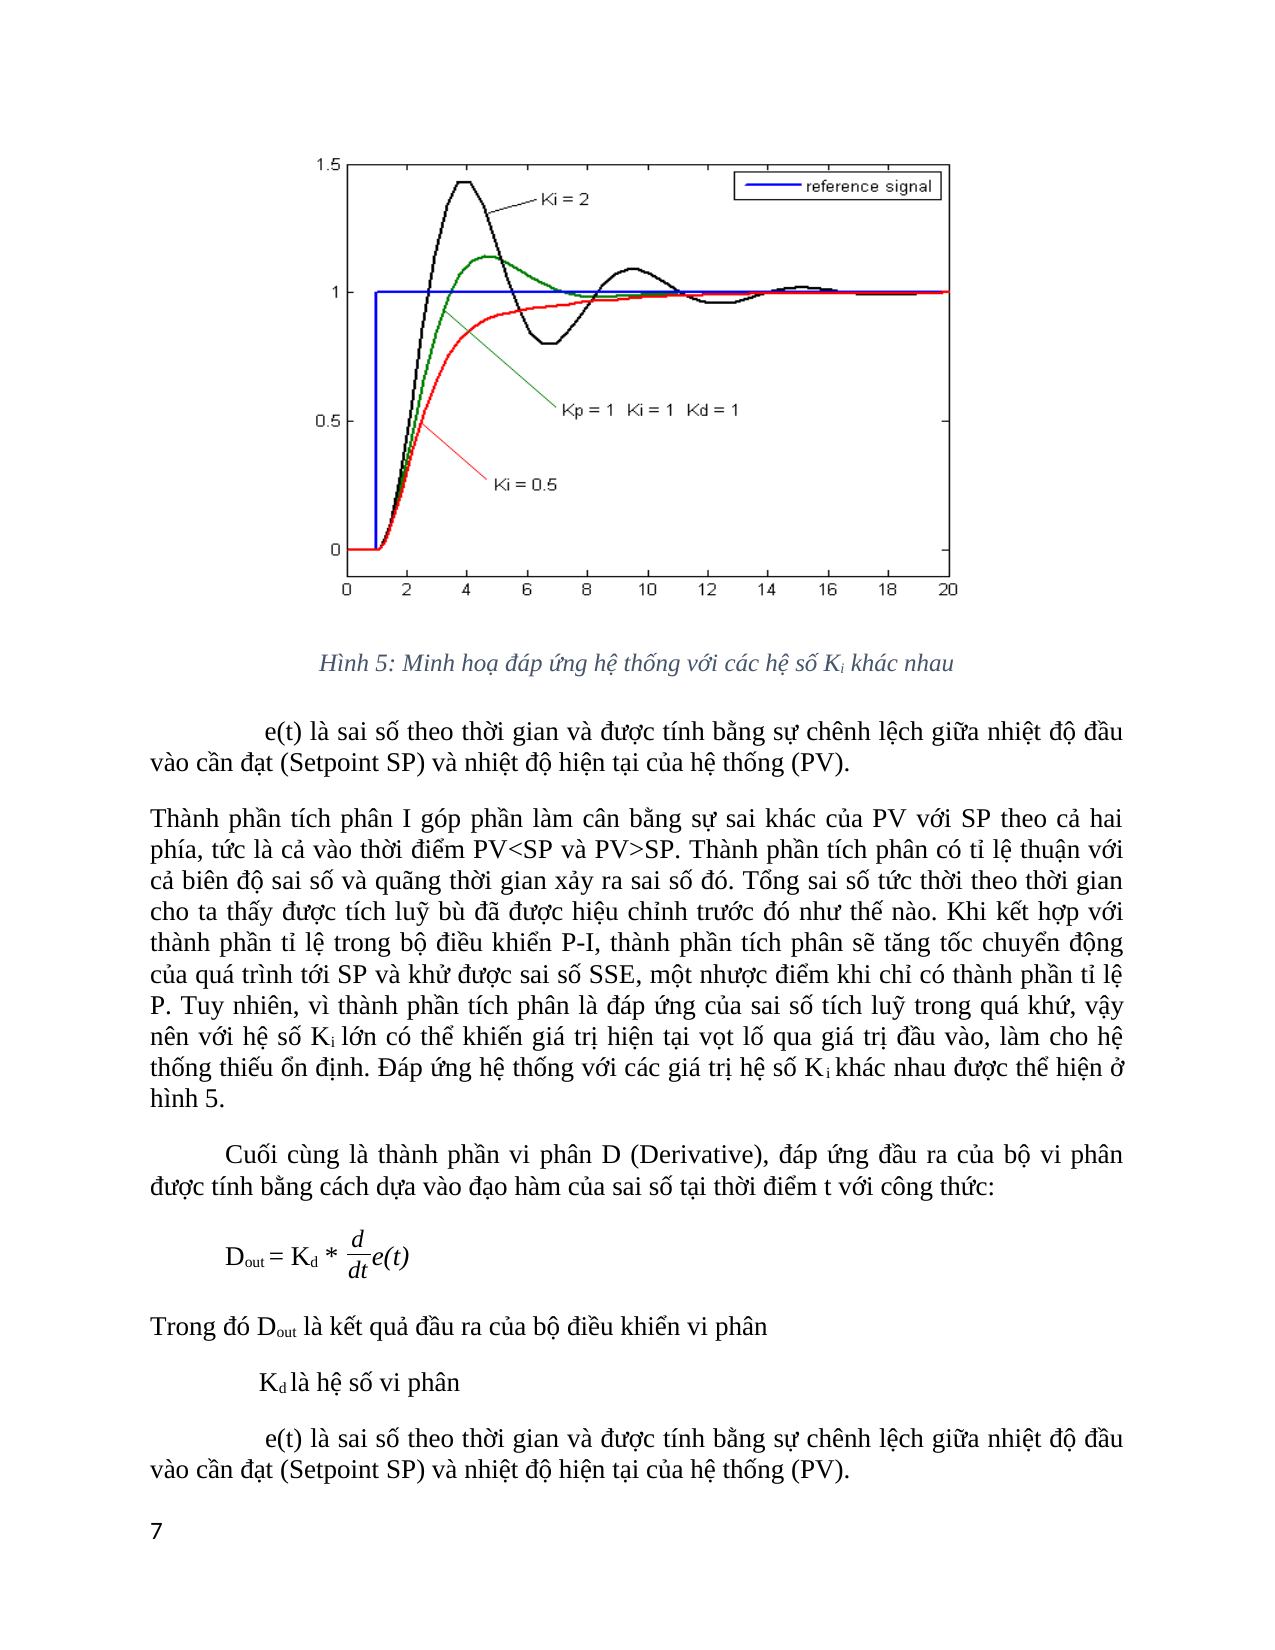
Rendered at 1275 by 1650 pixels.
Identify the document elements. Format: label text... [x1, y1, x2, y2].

text Thành phần tích phân I góp phần làm cân bằng sự sai khác của PV với SP theo cả hai phía, tức là cả vào thời điểm PV<SP và PV>SP. Thành phần tích phân có tỉ lệ thuận với cả biên độ sai số và quãng thời gian xảy ra sai số đó. Tổng sai số tức thời theo thời gian cho ta thấy được tích luỹ bù đã được hiệu chỉnh trước đó như thế nào. Khi kết hợp với thành phần tỉ lệ trong bộ điều khiển P-I, thành phần tích phân sẽ tăng tốc chuyển động của quá trình tới SP và khử được sai số SSE, một nhược điểm khi chỉ có thành phần tỉ lệ P. Tuy nhiên, vì thành phần tích phân là đáp ứng của sai số tích luỹ trong quá khứ, vậy nên với hệ số Ki lớn có thể khiến giá trị hiện tại vọt lố qua giá trị đầu vào, làm cho hệ thống thiếu ổn định. Đáp ứng hệ thống với các giá trị hệ số Ki khác nhau được thể hiện ở hình 5. [150, 802, 1125, 1113]
text Cuối cùng là thành phần vi phân D (Derivative), đáp ứng đầu ra của bộ vi phân được tính bằng cách dựa vào đạo hàm của sai số tại thời điểm t với công thức: [150, 1138, 1125, 1201]
picture [315, 157, 960, 599]
text Dout = Kd * e(t) [150, 1226, 1125, 1285]
text Trong đó Dout là kết quả đầu ra của bộ điều khiển vi phân [150, 1310, 1125, 1341]
text e(t) là sai số theo thời gian và được tính bằng sự chênh lệch giữa nhiệt độ đầu vào cần đạt (Setpoint SP) và nhiệt độ hiện tại của hệ thống (PV). [150, 1422, 1125, 1484]
text Kd là hệ số vi phân [150, 1366, 1125, 1397]
